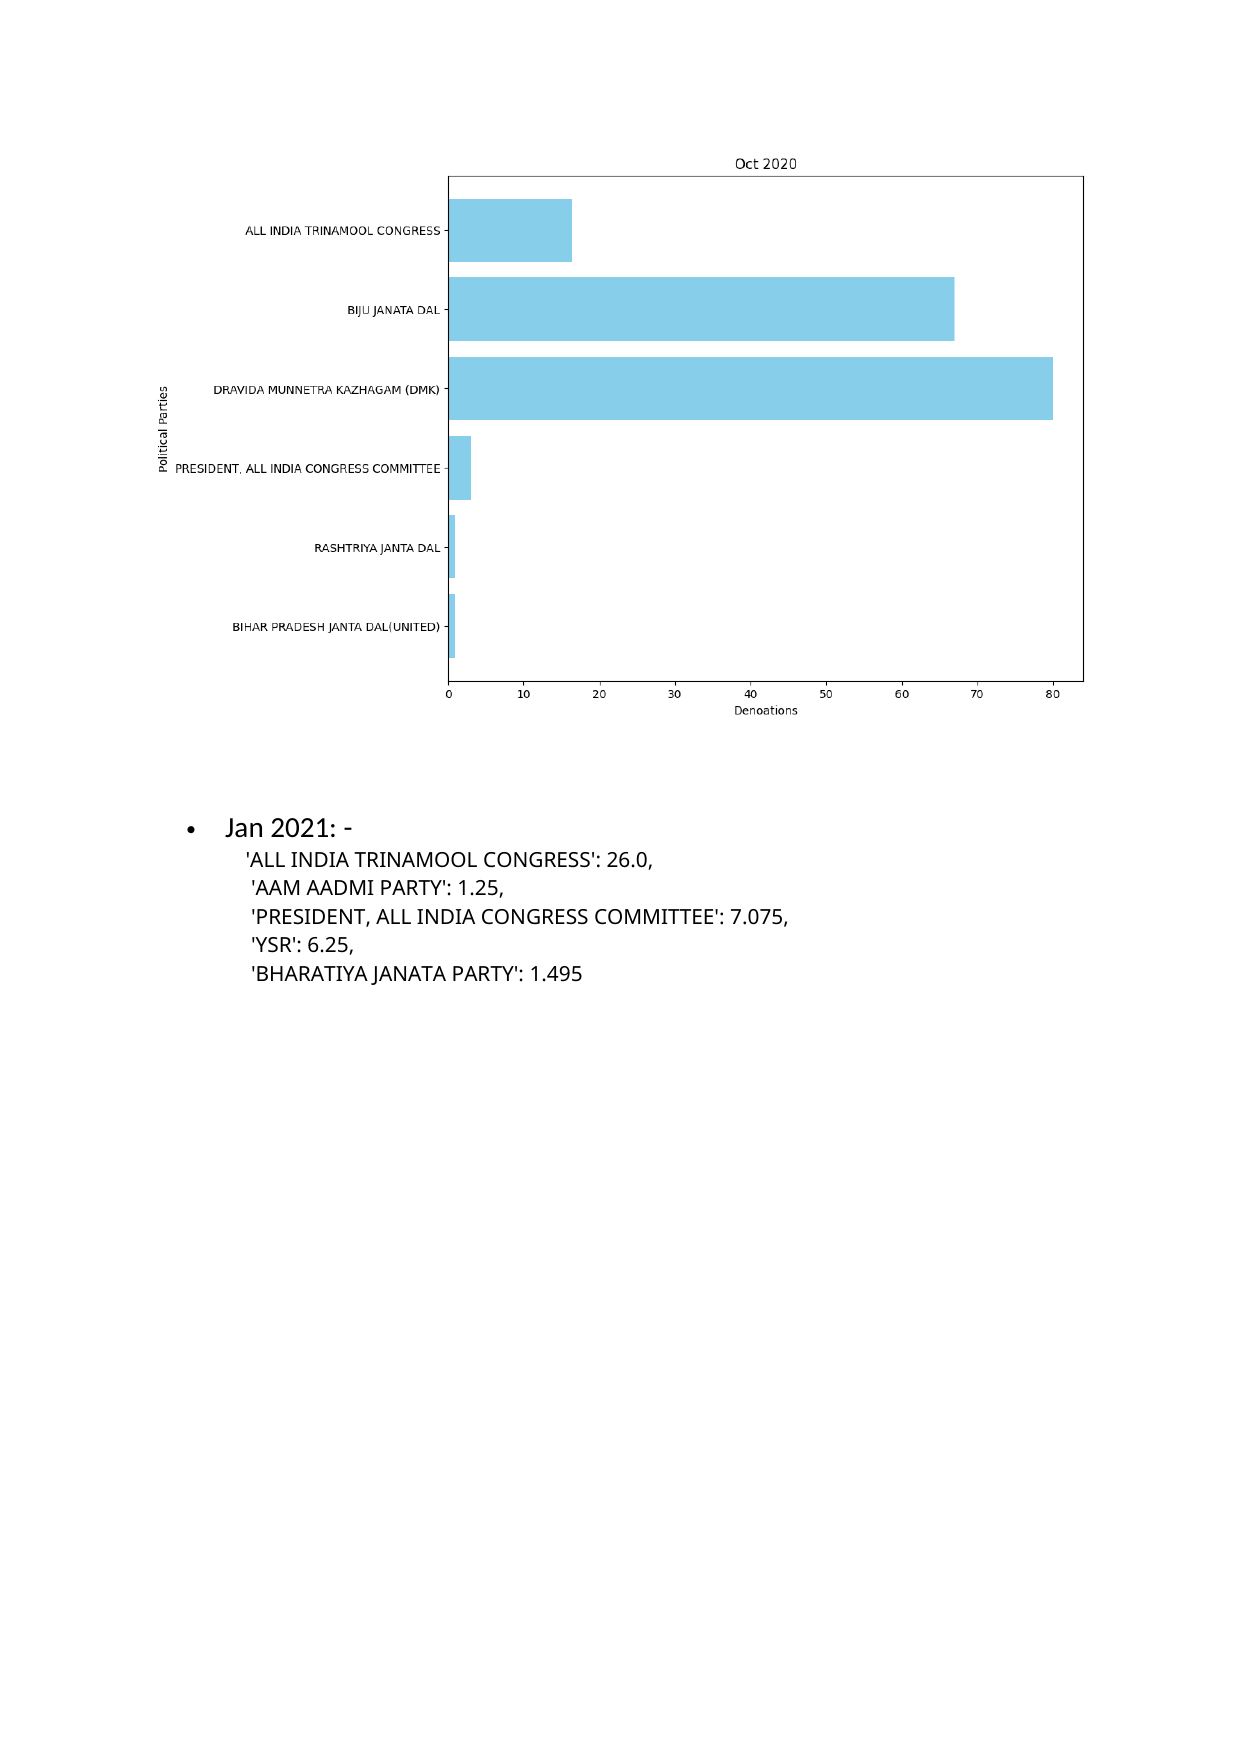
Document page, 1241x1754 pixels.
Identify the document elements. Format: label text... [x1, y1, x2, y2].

picture [150, 150, 1091, 724]
text 'YSR': 6.25, [245, 930, 1090, 959]
text 'PRESIDENT, ALL INDIA CONGRESS COMMITTEE': 7.075, [245, 902, 1090, 930]
list Jan 2021: - [187, 809, 1090, 845]
text 'AAM AADMI PARTY': 1.25, [245, 873, 1090, 902]
text 'BHARATIYA JANATA PARTY': 1.495 [245, 959, 1090, 987]
text 'ALL INDIA TRINAMOOL CONGRESS': 26.0, [245, 845, 1090, 873]
